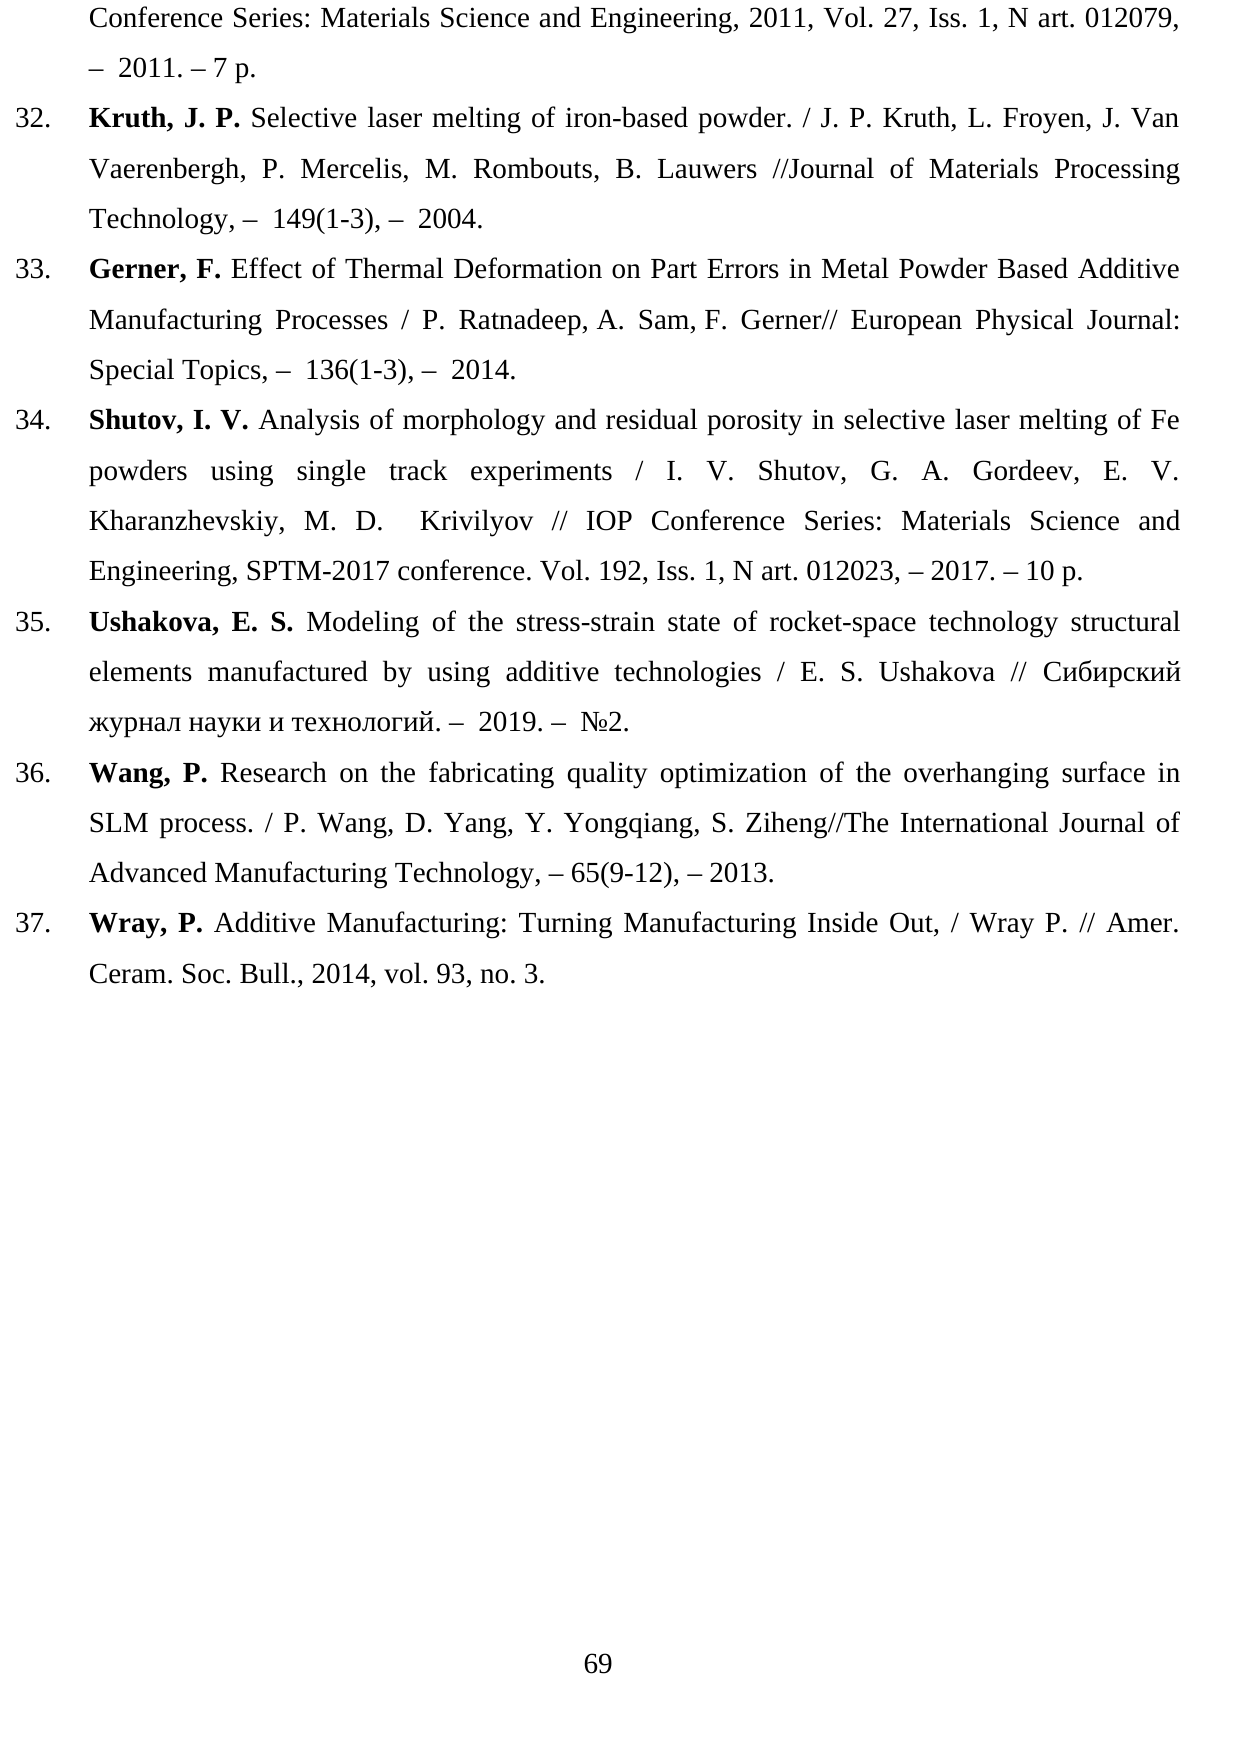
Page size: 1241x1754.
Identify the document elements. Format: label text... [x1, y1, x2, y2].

list Wray, P. Additive Manufacturing: Turning Manufacturing Inside Out, / Wray P. // Amer. Ceram. Soc. Bull., 2014, vol. 93, no. 3. [15, 906, 1181, 989]
list Wang, P. Research on the fabricating quality optimization of the overhanging surface in SLM process. / P. Wang, D. Yang, Y. Yongqiang, S. Ziheng//The International Journal of Advanced Manufacturing Technology, – 65(9-12), – 2013. [15, 755, 1181, 889]
list Kruth, J. P. Selective laser melting of iron-based powder. / J. P. Kruth, L. Froyen, J. Van Vaerenbergh, P. Mercelis, M. Rombouts, B. Lauwers //Journal of Materials Processing Technology, – 149(1-3), – 2004. [15, 101, 1181, 235]
list Shutov, I. V. Analysis of morphology and residual porosity in selective laser melting of Fe powders using single track experiments / I. V. Shutov, G. A. Gordeev, E. V. Kharanzhevskiy, M. D. Krivilyov // IOP Conference Series: Materials Science and Engineering, SPTM-2017 conference. Vol. 192, Iss. 1, N art. 012023, – 2017. – 10 p. [15, 402, 1181, 587]
list Ushakova, E. S. Modeling of the stress-strain state of rocket-space technology structural elements manufactured by using additive technologies / E. S. Ushakova // Сибирский журнал науки и технологий. – 2019. – №2. [15, 604, 1181, 738]
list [15, 0, 1181, 84]
list Gerner, F. Effect of Thermal Deformation on Part Errors in Metal Powder Based Additive Manufacturing Processes / P. Ratnadeep, A. Sam, F. Gerner// European Physical Journal: Special Topics, – 136(1-3), – 2014. [15, 252, 1181, 386]
